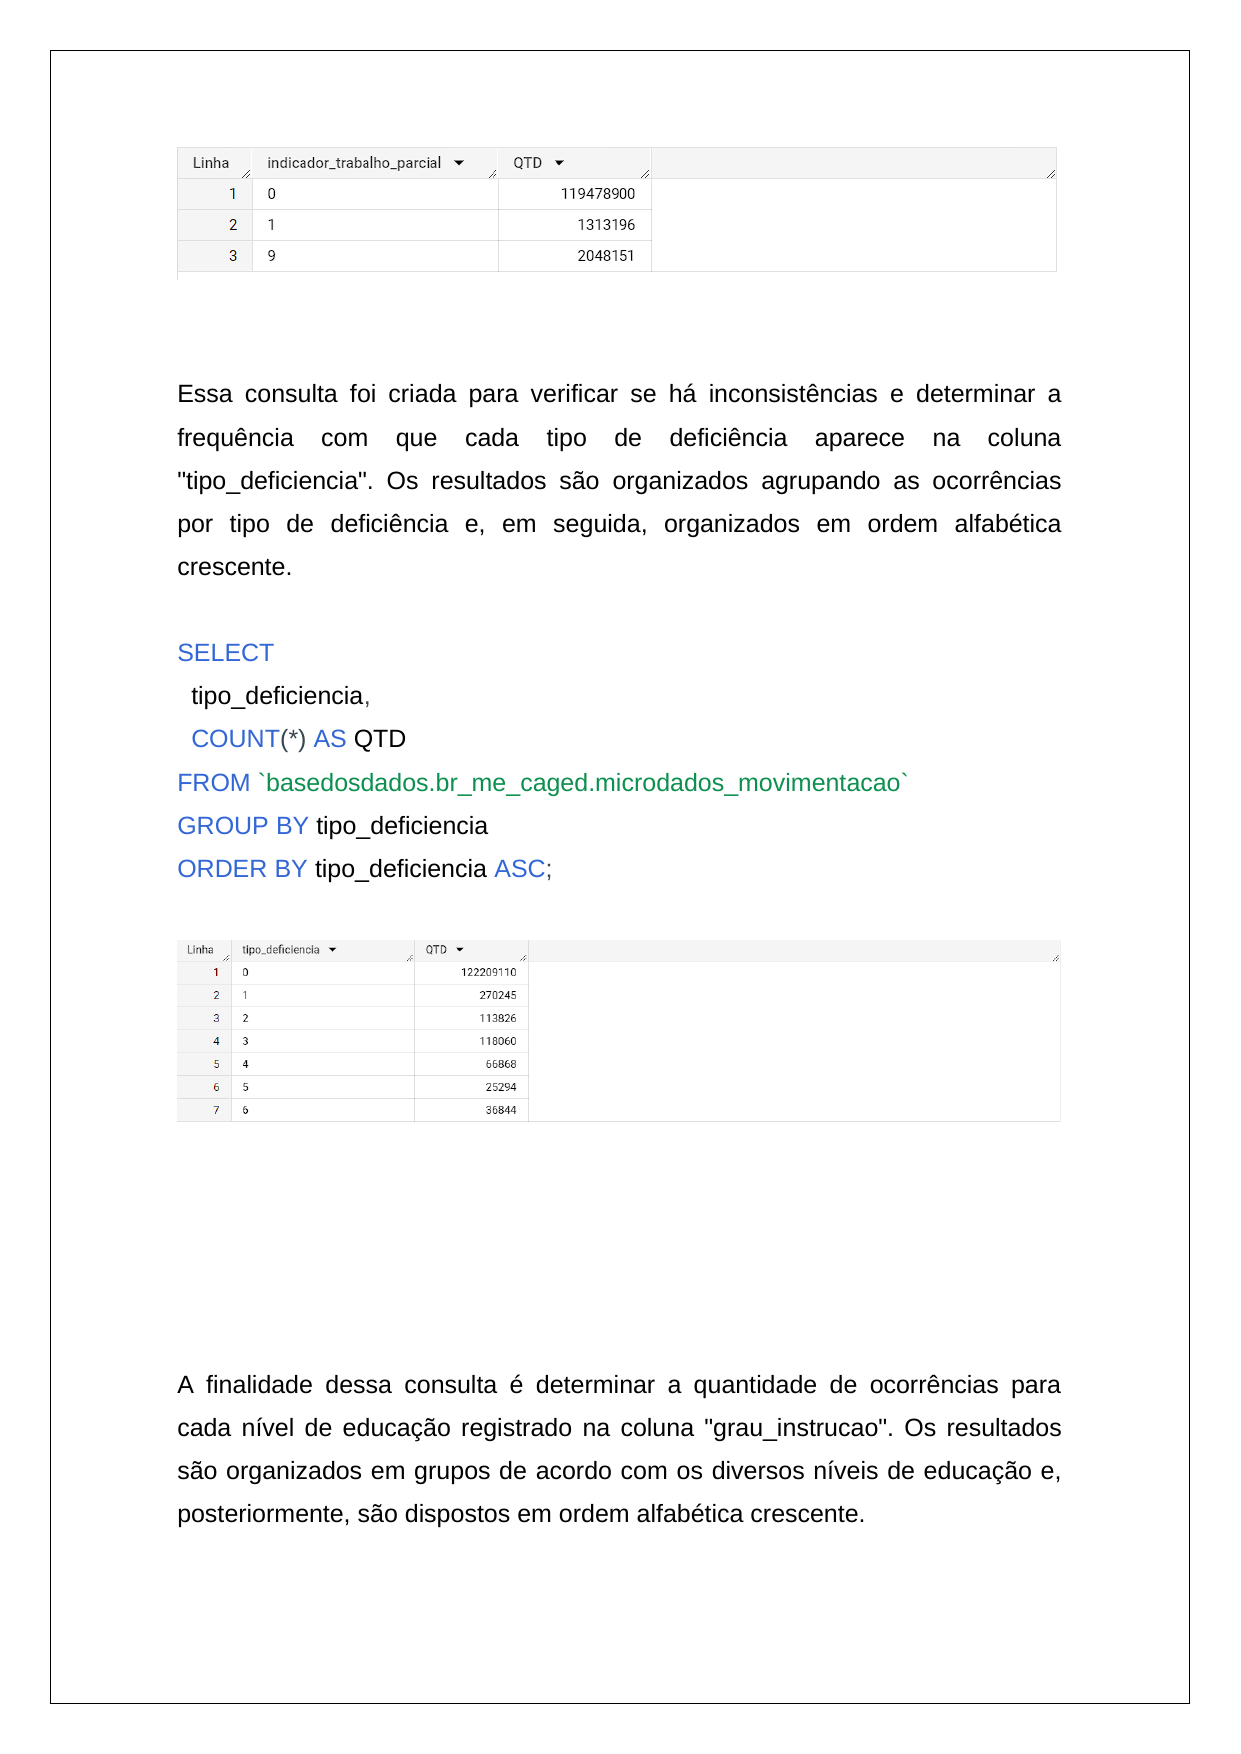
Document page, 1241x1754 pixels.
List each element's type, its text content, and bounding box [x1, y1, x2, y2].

text tipo_deficiencia, [177, 681, 1063, 710]
picture [177, 940, 1063, 1126]
text GROUP BY tipo_deficiencia [177, 811, 1063, 839]
text ORDER BY tipo_deficiencia ASC; [177, 854, 1063, 882]
picture [177, 147, 1063, 280]
text COUNT(*) AS QTD [177, 724, 1063, 753]
text Essa consulta foi criada para verificar se há inconsistências e determinar a frequência com que cada tipo de deficiência aparece na coluna "tipo_deficiencia". Os resultados são organizados agrupando as ocorrências por tipo de deficiência e, em seguida, organizados em ordem alfabética crescente. [177, 379, 1063, 581]
text A finalidade dessa consulta é determinar a quantidade de ocorrências para cada nível de educação registrado na coluna "grau_instrucao". Os resultados são organizados em grupos de acordo com os diversos níveis de educação e, posteriormente, são dispostos em ordem alfabética crescente. [177, 1369, 1063, 1528]
text FROM `basedosdados.br_me_caged.microdados_movimentacao` [177, 767, 1063, 796]
text SELECT [177, 638, 1063, 667]
